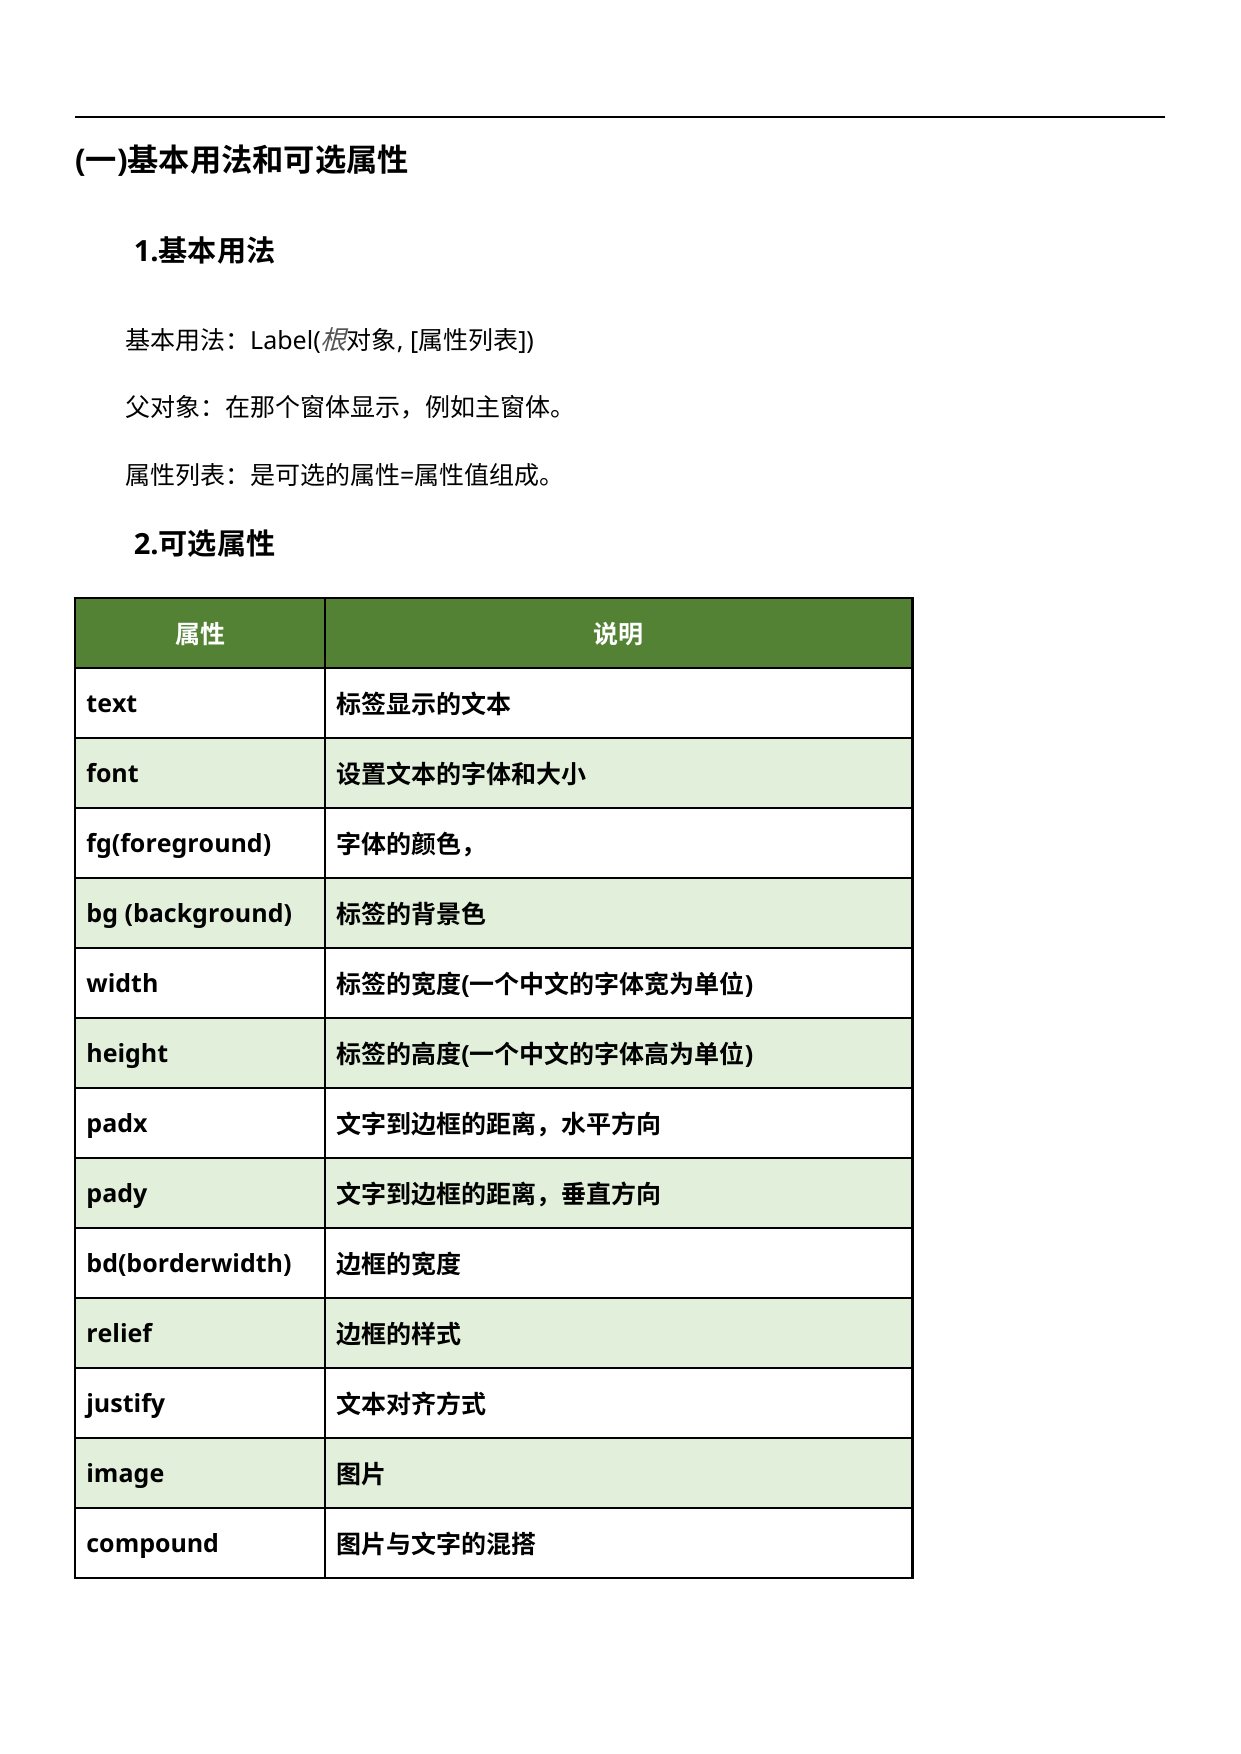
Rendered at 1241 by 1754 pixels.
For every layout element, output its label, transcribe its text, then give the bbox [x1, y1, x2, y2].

table_cell 标签显示的文本 [326, 669, 911, 737]
table_header 说明 [326, 599, 911, 667]
table_cell 文字到边框的距离，水平方向 [326, 1089, 911, 1157]
table_cell 文字到边框的距离，垂直方向 [326, 1159, 911, 1227]
table_cell 边框的样式 [326, 1299, 911, 1367]
text 属性列表：是可选的属性=属性值组成。 [75, 440, 1165, 508]
table_cell compound [76, 1509, 324, 1577]
text 基本用法：Label(根对象, [属性列表]) [75, 304, 1165, 372]
text 1.基本用法 [75, 215, 1165, 283]
text 父对象：在那个窗体显示，例如主窗体。 [75, 372, 1165, 440]
table_cell 图片与文字的混搭 [326, 1509, 911, 1577]
table_cell 设置文本的字体和大小 [326, 739, 911, 807]
text (一)基本用法和可选属性 [75, 124, 1165, 192]
table_cell bg (background) [76, 879, 324, 947]
table_cell fg(foreground) [76, 809, 324, 877]
table_cell 文本对齐方式 [326, 1369, 911, 1437]
table_cell 字体的颜色， [326, 809, 911, 877]
table_cell 边框的宽度 [326, 1229, 911, 1297]
table_cell relief [76, 1299, 324, 1367]
table_cell 图片 [326, 1439, 911, 1507]
table_cell text [76, 669, 324, 737]
table_cell pady [76, 1159, 324, 1227]
table_cell bd(borderwidth) [76, 1229, 324, 1297]
table_cell justify [76, 1369, 324, 1437]
table_header 属性 [76, 599, 324, 667]
table_cell padx [76, 1089, 324, 1157]
text 2.可选属性 [75, 508, 1165, 576]
table_cell image [76, 1439, 324, 1507]
table_cell font [76, 739, 324, 807]
table_cell 标签的宽度(一个中文的字体宽为单位) [326, 949, 911, 1017]
table_cell width [76, 949, 324, 1017]
table_cell height [76, 1019, 324, 1087]
table_cell 标签的背景色 [326, 879, 911, 947]
table_cell 标签的高度(一个中文的字体高为单位) [326, 1019, 911, 1087]
